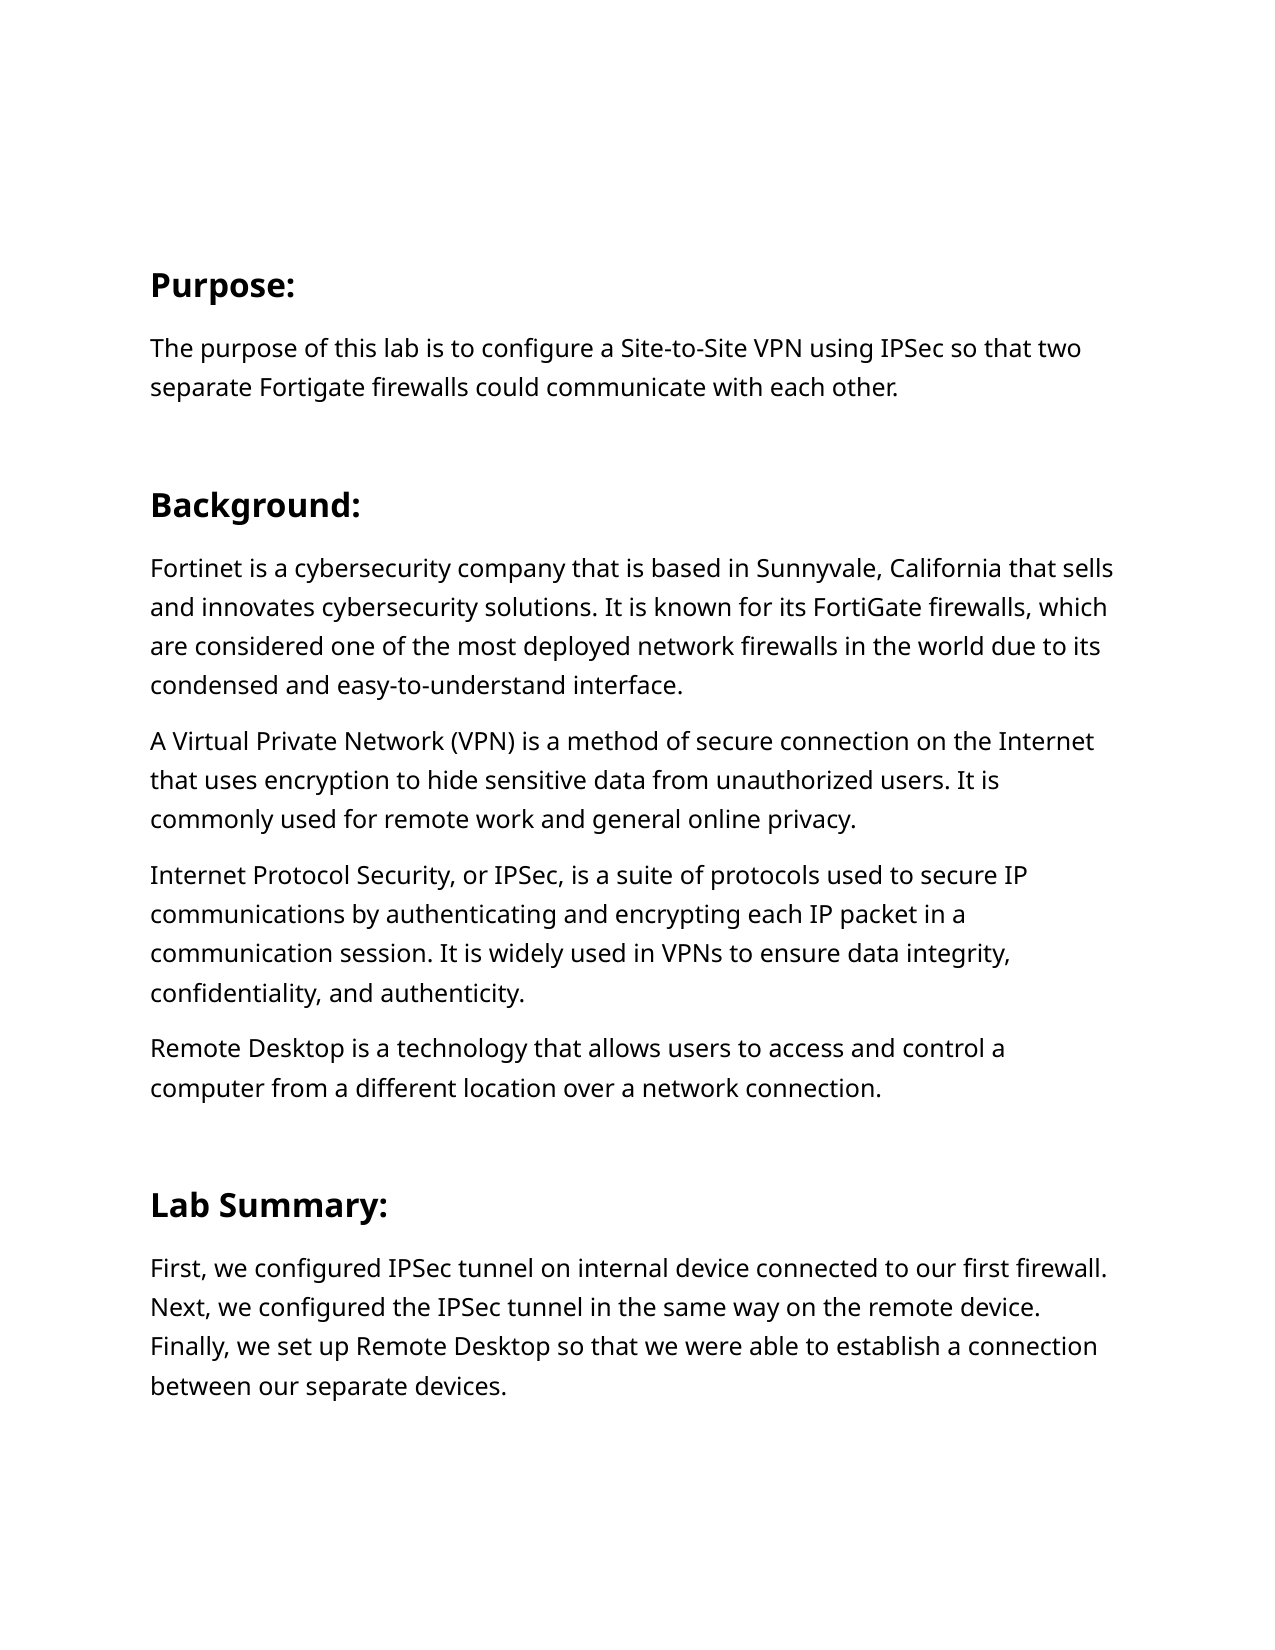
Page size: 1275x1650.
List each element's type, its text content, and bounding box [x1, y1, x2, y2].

text Lab Summary: [150, 1182, 1125, 1227]
text The purpose of this lab is to configure a Site-to-Site VPN using IPSec so that two separate Fortigate firewalls could communicate with each other. [150, 331, 1125, 404]
text Purpose: [150, 262, 1125, 307]
text First, we configured IPSec tunnel on internal device connected to our first firewall. Next, we configured the IPSec tunnel in the same way on the remote device. Finally, we set up Remote Desktop so that we were able to establish a connection between our separate devices. [150, 1251, 1125, 1402]
text A Virtual Private Network (VPN) is a method of secure connection on the Internet that uses encryption to hide sensitive data from unauthorized users. It is commonly used for remote work and general online privacy. [150, 723, 1125, 836]
text Fortinet is a cybersecurity company that is based in Sunnyvale, California that sells and innovates cybersecurity solutions. It is known for its FortiGate firewalls, which are considered one of the most deployed network firewalls in the world due to its condensed and easy-to-understand interface. [150, 550, 1125, 702]
text Internet Protocol Security, or IPSec, is a suite of protocols used to secure IP communications by authenticating and encrypting each IP packet in a communication session. It is widely used in VPNs to ensure data integrity, confidentiality, and authenticity. [150, 858, 1125, 1009]
text Remote Desktop is a technology that allows users to access and control a computer from a different location over a network connection. [150, 1031, 1125, 1104]
text Background: [150, 481, 1125, 527]
